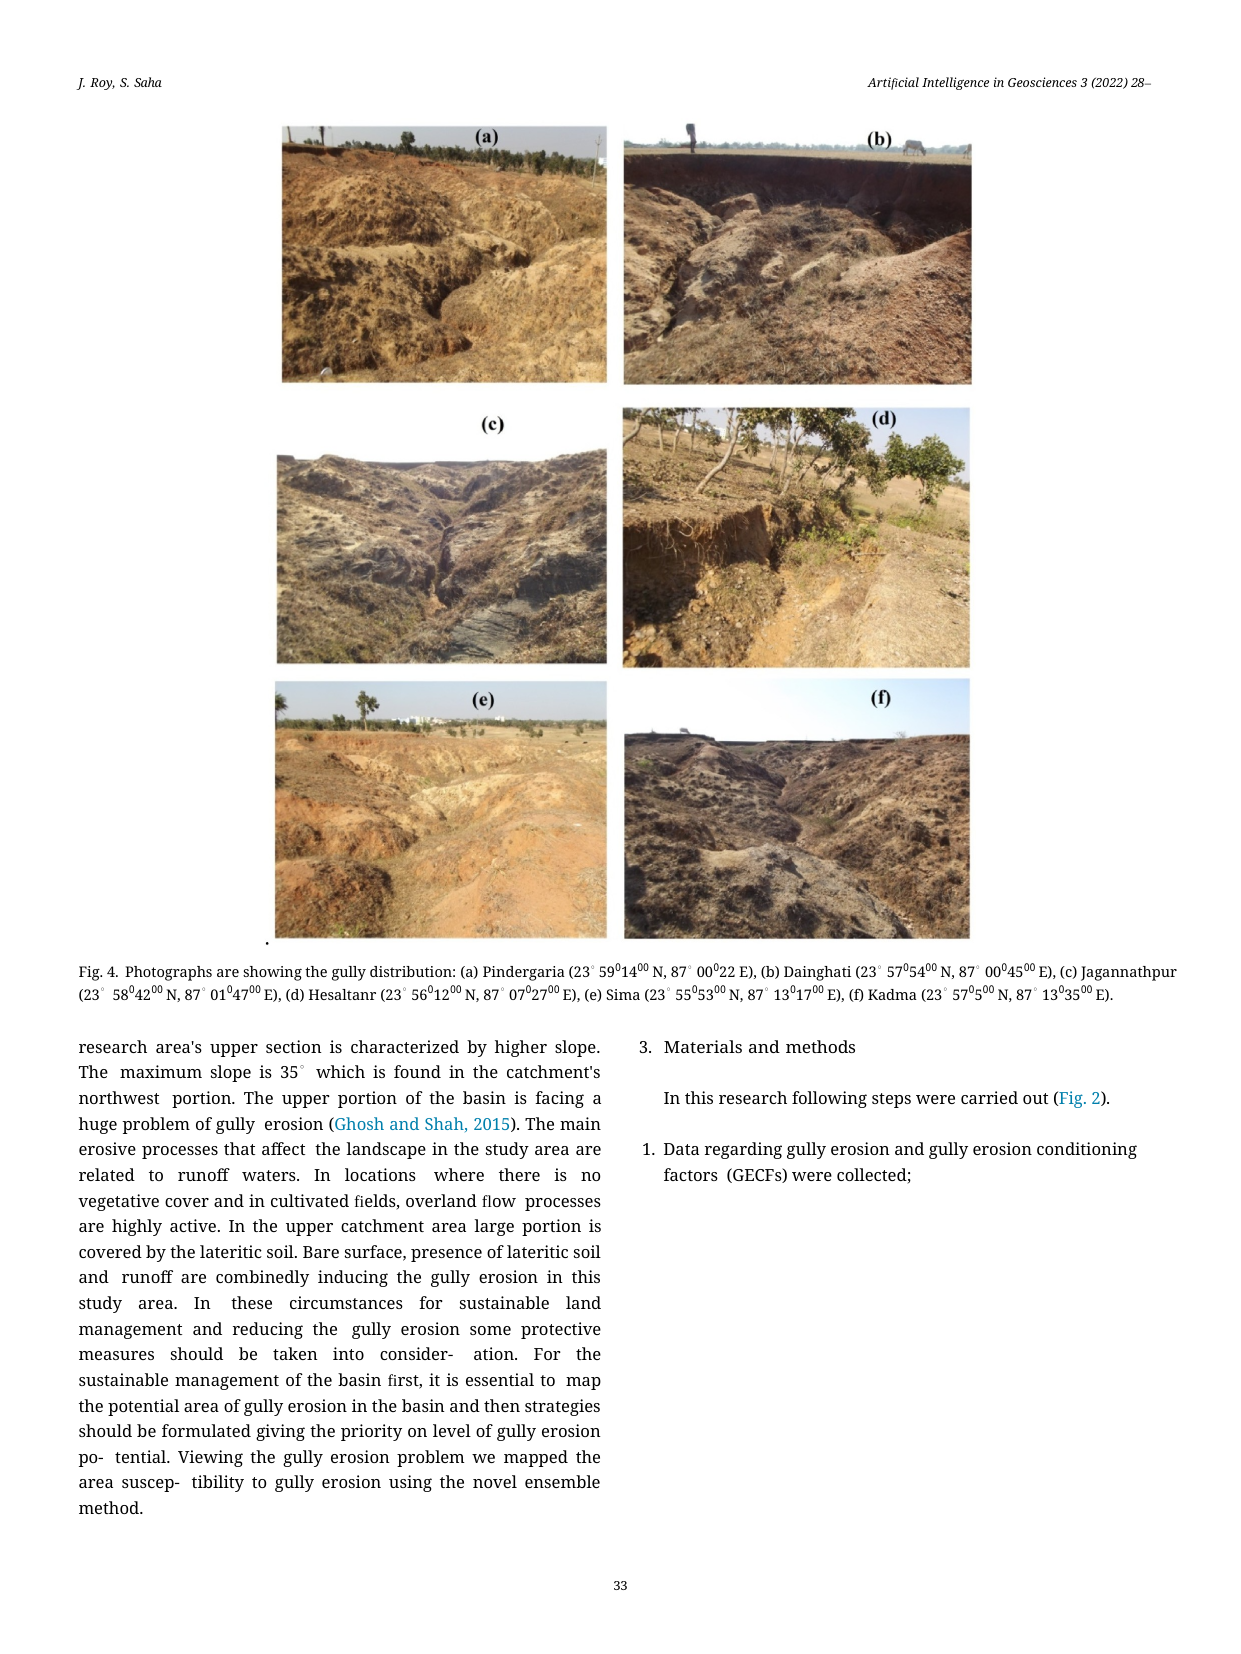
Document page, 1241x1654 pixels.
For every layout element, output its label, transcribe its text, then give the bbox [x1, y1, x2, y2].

picture [390, 1121, 397, 1129]
text research area's upper section is characterized by higher slope. The maximum slope is 35◦ which is found in the catchment's northwest portion. The upper portion of the basin is facing a huge problem of gully erosion (Ghosh and Shah, 2015). The main erosive processes that affect the landscape in the study area are related to runoff waters. In locations where there is no vegetative cover and in cultivated fields, overland flow processes are highly active. In the upper catchment area large portion is covered by the lateritic soil. Bare surface, presence of lateritic soil and runoff are combinedly inducing the gully erosion in this study area. In these circumstances for sustainable land management and reducing the gully erosion some protective measures should be taken into consider- ation. For the sustainable management of the basin first, it is essential to map the potential area of gully erosion in the basin and then strategies should be formulated giving the priority on level of gully erosion po- tential. Viewing the gully erosion problem we mapped the area suscep- tibility to gully erosion using the novel ensemble method. [78, 1035, 601, 1519]
picture [502, 1118, 509, 1124]
list Materials and methods [638, 1035, 1178, 1058]
text In this research following steps were carried out (Fig. 2). [663, 1087, 1178, 1109]
picture [264, 118, 977, 946]
list Data regarding gully erosion and gully erosion conditioning factors (GECFs) were collected; [642, 1138, 1174, 1186]
text Fig. 4. Photographs are showing the gully distribution: (a) Pindergaria (23◦ 5901400 N, 87◦ 00022 E), (b) Dainghati (23◦ 5705400 N, 87◦ 0004500 E), (c) Jagannathpur (23◦ 5804200 N, 87◦ 0104700 E), (d) Hesaltanr (23◦ 5601200 N, 87◦ 0702700 E), (e) Sima (23◦ 5505300 N, 87◦ 1301700 E), (f) Kadma (23◦ 570500 N, 87◦ 1303500 E). [78, 962, 1178, 1004]
